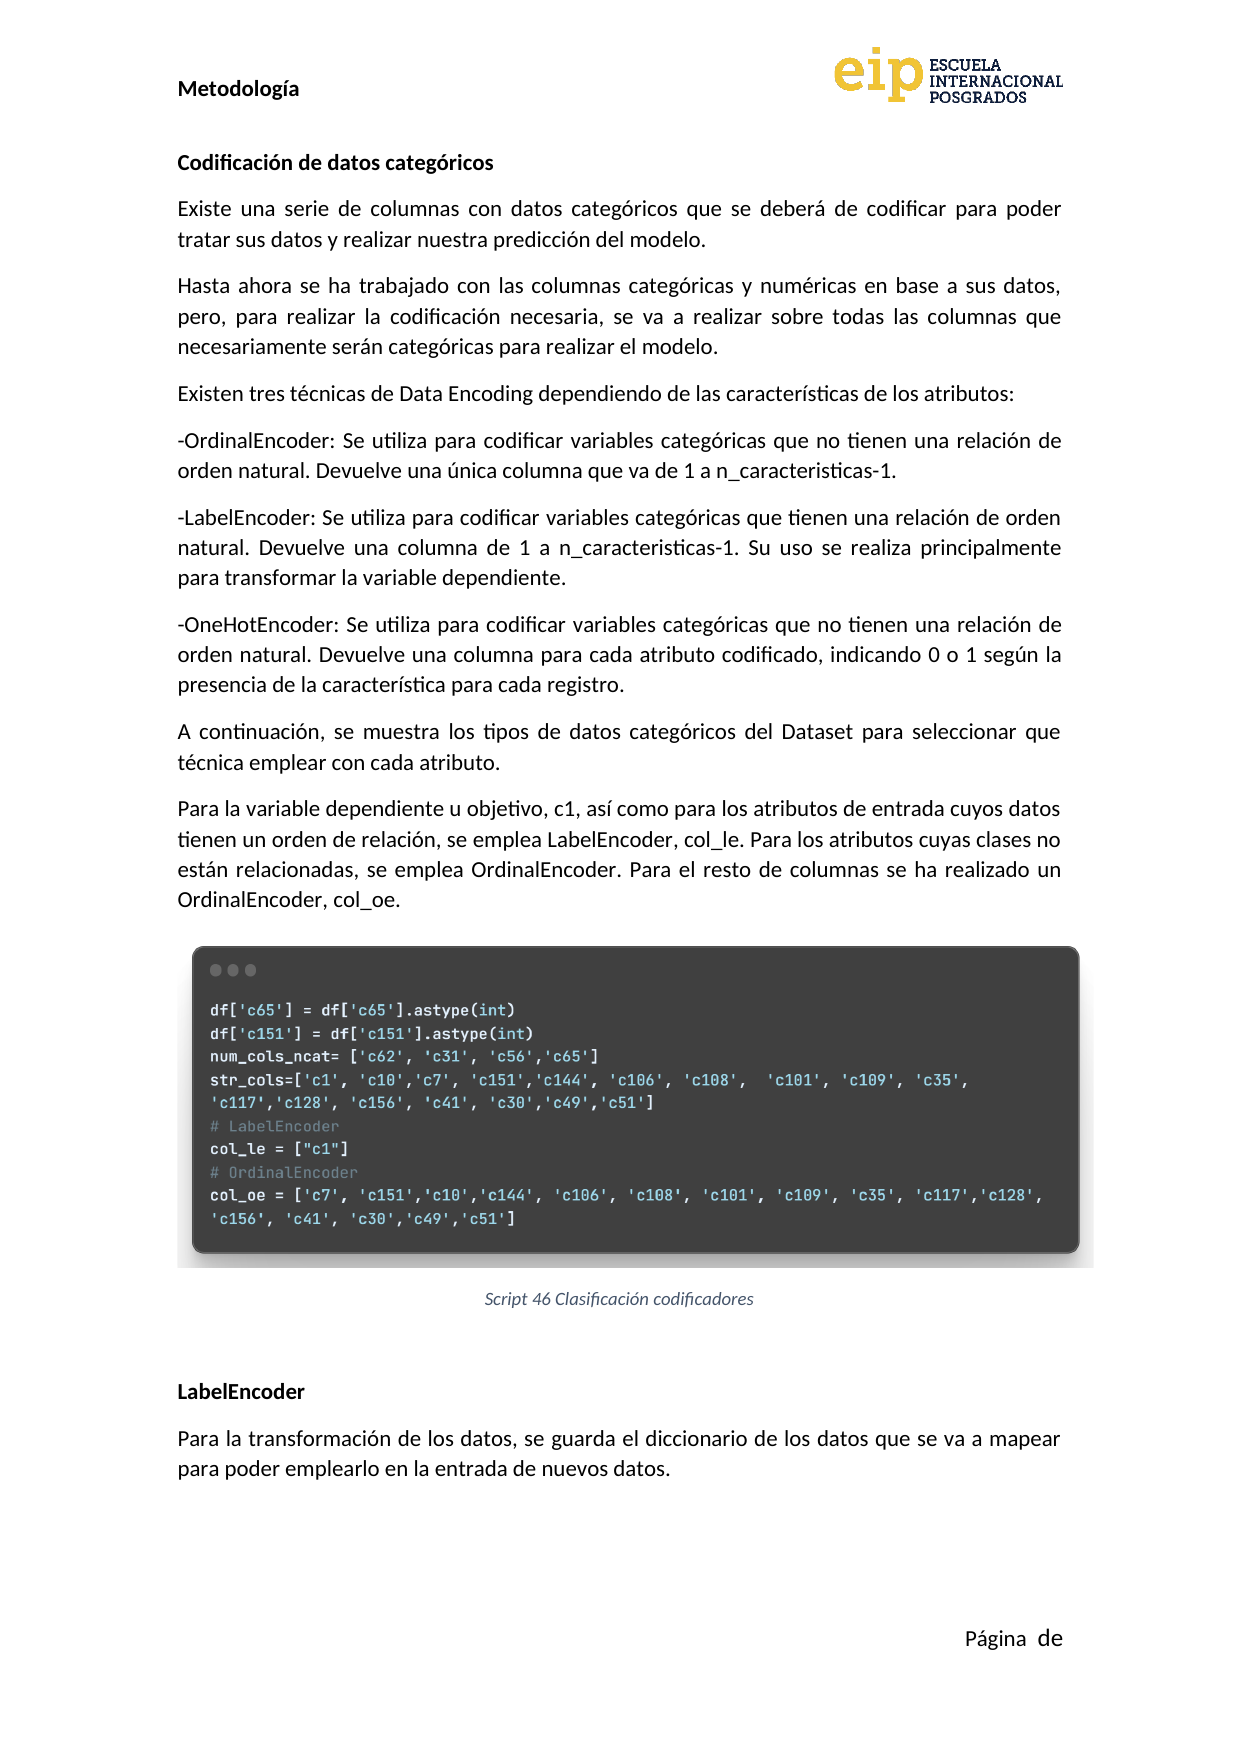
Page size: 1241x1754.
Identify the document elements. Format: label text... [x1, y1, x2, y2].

picture [834, 47, 1063, 103]
text Script 46 Clasificación codificadores [177, 1287, 1063, 1310]
text Hasta ahora se ha trabajado con las columnas categóricas y numéricas en base a sus datos, pero, para realizar la codificación necesaria, se va a realizar sobre todas las columnas que necesariamente serán categóricas para realizar el modelo. [177, 272, 1063, 360]
text Existe una serie de columnas con datos categóricos que se deberá de codificar para poder tratar sus datos y realizar nuestra predicción del modelo. [177, 194, 1063, 253]
text Para la transformación de los datos, se guarda el diccionario de los datos que se va a mapear para poder emplearlo en la entrada de nuevos datos. [177, 1424, 1063, 1482]
text Existen tres técnicas de Data Encoding dependiendo de las características de los atributos: [177, 379, 1063, 407]
text A continuación, se muestra los tipos de datos categóricos del Dataset para seleccionar que técnica emplear con cada atributo. [177, 717, 1063, 776]
text -OneHotEncoder: Se utiliza para codificar variables categóricas que no tienen una relación de orden natural. Devuelve una columna para cada atributo codificado, indicando 0 o 1 según la presencia de la característica para cada registro. [177, 610, 1063, 698]
text Para la variable dependiente u objetivo, c1, así como para los atributos de entrada cuyos datos tienen un orden de relación, se emplea LabelEncoder, col_le. Para los atributos cuyas clases no están relacionadas, se emplea OrdinalEncoder. Para el resto de columnas se ha realizado un OrdinalEncoder, col_oe. [177, 794, 1063, 913]
picture [177, 932, 1094, 1268]
text Codificación de datos categóricos [177, 148, 1063, 176]
text LabelEncoder [177, 1377, 1063, 1405]
text -OrdinalEncoder: Se utiliza para codificar variables categóricas que no tienen una relación de orden natural. Devuelve una única columna que va de 1 a n_caracteristicas-1. [177, 426, 1063, 484]
text -LabelEncoder: Se utiliza para codificar variables categóricas que tienen una relación de orden natural. Devuelve una columna de 1 a n_caracteristicas-1. Su uso se realiza principalmente para transformar la variable dependiente. [177, 503, 1063, 591]
